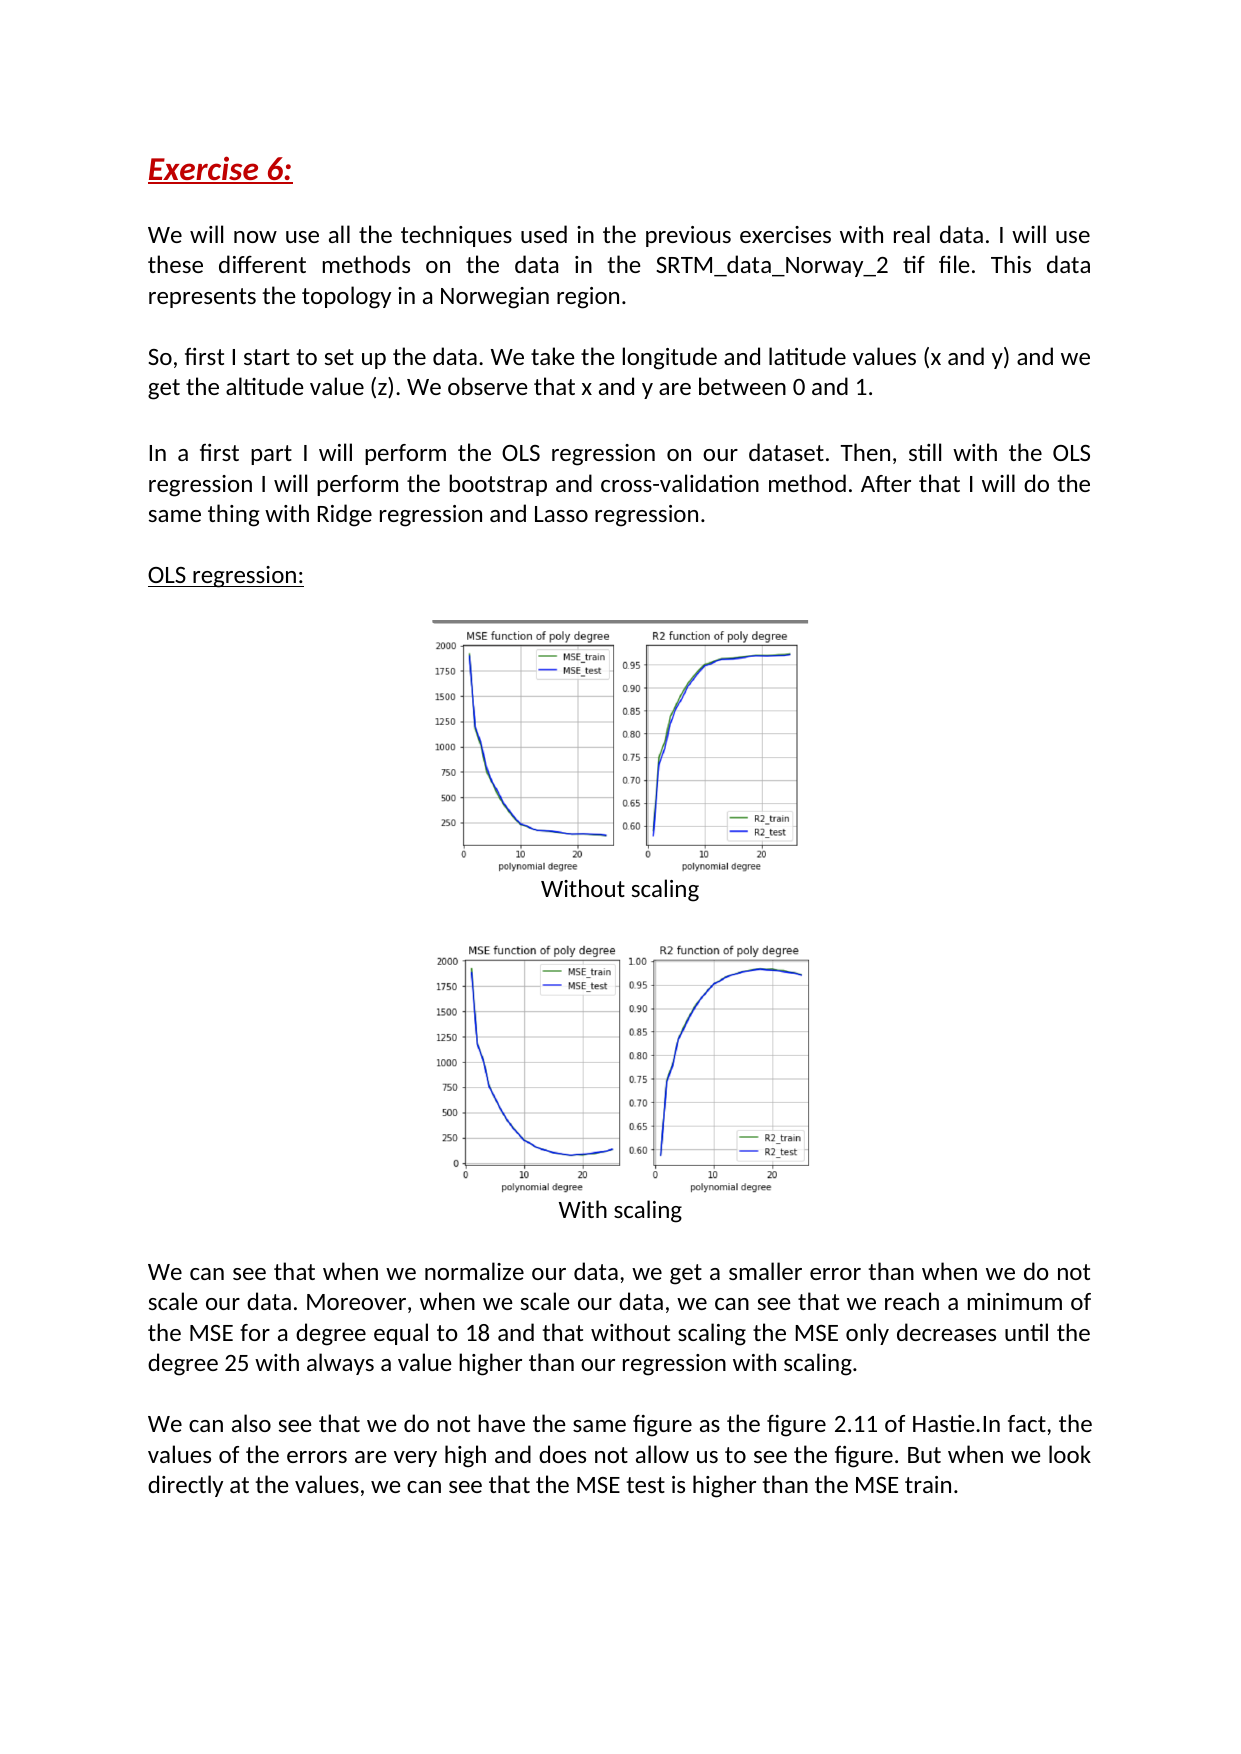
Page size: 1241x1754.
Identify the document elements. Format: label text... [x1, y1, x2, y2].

text In a first part I will perform the OLS regression on our dataset. Then, still with the OLS regression I will perform the bootstrap and cross-validation method. After that I will do the same thing with Ridge regression and Lasso regression. [148, 438, 1093, 529]
picture [426, 934, 814, 1195]
text OLS regression: [148, 560, 1093, 590]
text So, first I start to set up the data. We take the longitude and latitude values (x and y) and we get the altitude value (z). We observe that x and y are between 0 and 1. [148, 341, 1093, 402]
text We will now use all the techniques used in the previous exercises with real data. I will use these different methods on the data in the SRTM_data_Norway_2 tif file. This data represents the topology in a Norwegian region. [148, 219, 1093, 310]
text We can see that when we normalize our data, we get a smaller error than when we do not scale our data. Moreover, when we scale our data, we can see that we reach a minimum of the MSE for a degree equal to 18 and that without scaling the MSE only decreases until the degree 25 with always a value higher than our regression with scaling. [148, 1256, 1093, 1378]
text Without scaling [148, 874, 1093, 904]
subtitle Exercise 6: [148, 148, 1093, 188]
picture [432, 620, 809, 874]
text With scaling [148, 1195, 1093, 1225]
text We can also see that we do not have the same figure as the figure 2.11 of Hastie.In fact, the values of the errors are very high and does not allow us to see the figure. But when we look directly at the values, we can see that the MSE test is higher than the MSE train. [148, 1408, 1093, 1500]
